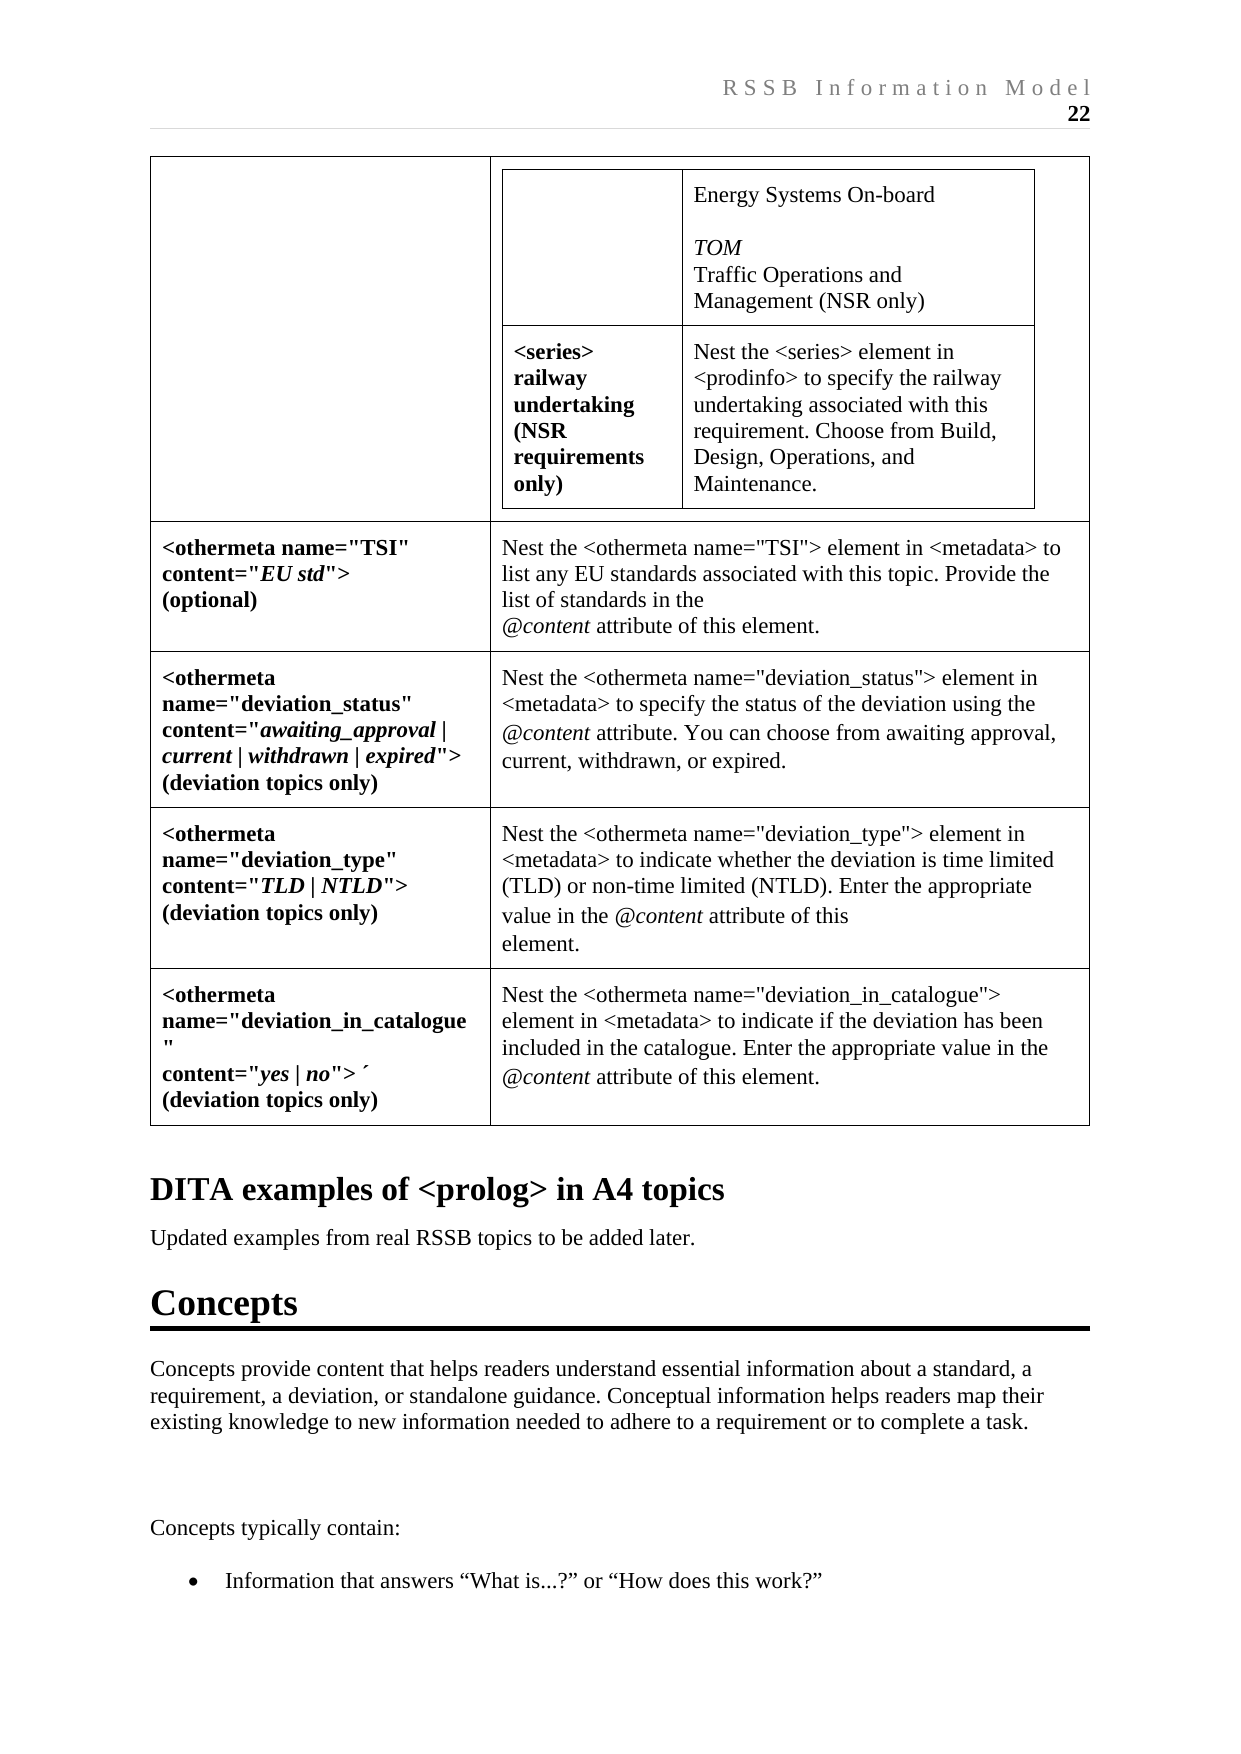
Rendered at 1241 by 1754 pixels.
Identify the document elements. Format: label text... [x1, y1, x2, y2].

text Concepts typically contain: [150, 1514, 1090, 1540]
subtitle Concepts [150, 1281, 1090, 1326]
table_cell <othermeta name="deviation_status" content="awaiting_approval | current | withdrawn | expired"> (deviation topics only) [151, 652, 490, 807]
table_cell Nest the <othermeta name="deviation_status"> element in <metadata> to specify the status of the deviation using the @content attribute. You can choose from awaiting approval, current, withdrawn, or expired. [491, 652, 1089, 807]
list Information that answers “What is...?” or “How does this work?” [187, 1566, 1090, 1594]
text Updated examples from real RSSB topics to be added later. [150, 1224, 1090, 1250]
table_cell Nest the <othermeta name="TSI"> element in <metadata> to list any EU standards associated with this topic. Provide the list of standards in the @content attribute of this element. [491, 522, 1089, 651]
table_cell <othermeta name="TSI" content="EU std"> (optional) [151, 522, 490, 651]
table_cell Nest the <othermeta name="deviation_in_catalogue"> element in <metadata> to indicate if the deviation has been included in the catalogue. Enter the appropriate value in the @content attribute of this element. [491, 969, 1089, 1125]
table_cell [151, 157, 490, 521]
text Concepts provide content that helps readers understand essential information about a standard, a requirement, a deviation, or standalone guidance. Conceptual information helps readers map their existing knowledge to new information needed to adhere to a requirement or to complete a task. [150, 1356, 1090, 1434]
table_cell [491, 157, 1089, 521]
table_cell <othermeta name="deviation_in_catalogue" content="yes | no"> ´ (deviation topics only) [151, 969, 490, 1125]
subtitle DITA examples of <prolog> in A4 topics [150, 1169, 1090, 1207]
table_cell Nest the <othermeta name="deviation_type"> element in <metadata> to indicate whether the deviation is time limited (TLD) or non-time limited (NTLD). Enter the appropriate value in the @content attribute of this element. [491, 808, 1089, 968]
table_cell <othermeta name="deviation_type" content="TLD | NTLD"> (deviation topics only) [151, 808, 490, 968]
